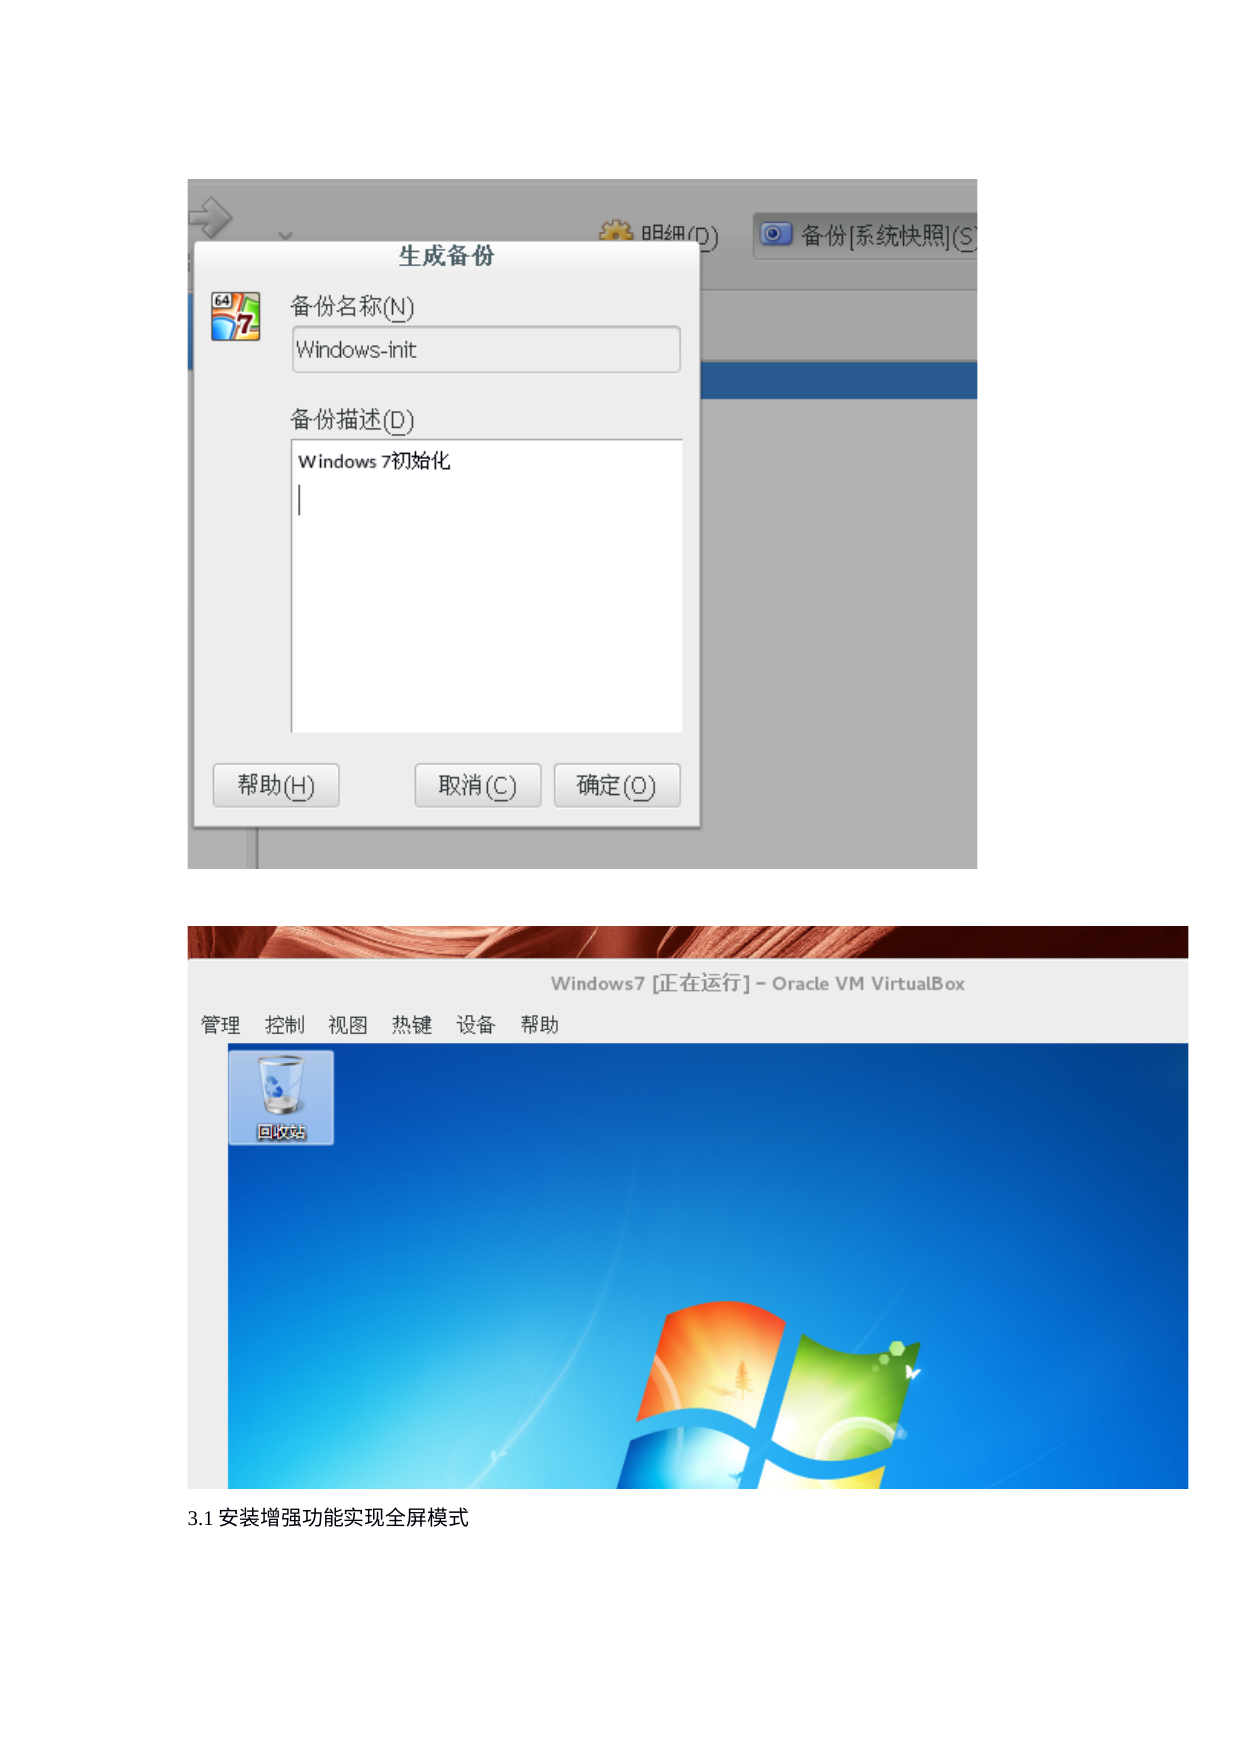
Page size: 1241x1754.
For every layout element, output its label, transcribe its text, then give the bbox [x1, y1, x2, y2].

text 3.1 安装增强功能实现全屏模式 [187, 1494, 1053, 1538]
picture [187, 179, 978, 869]
picture [187, 926, 1189, 1489]
